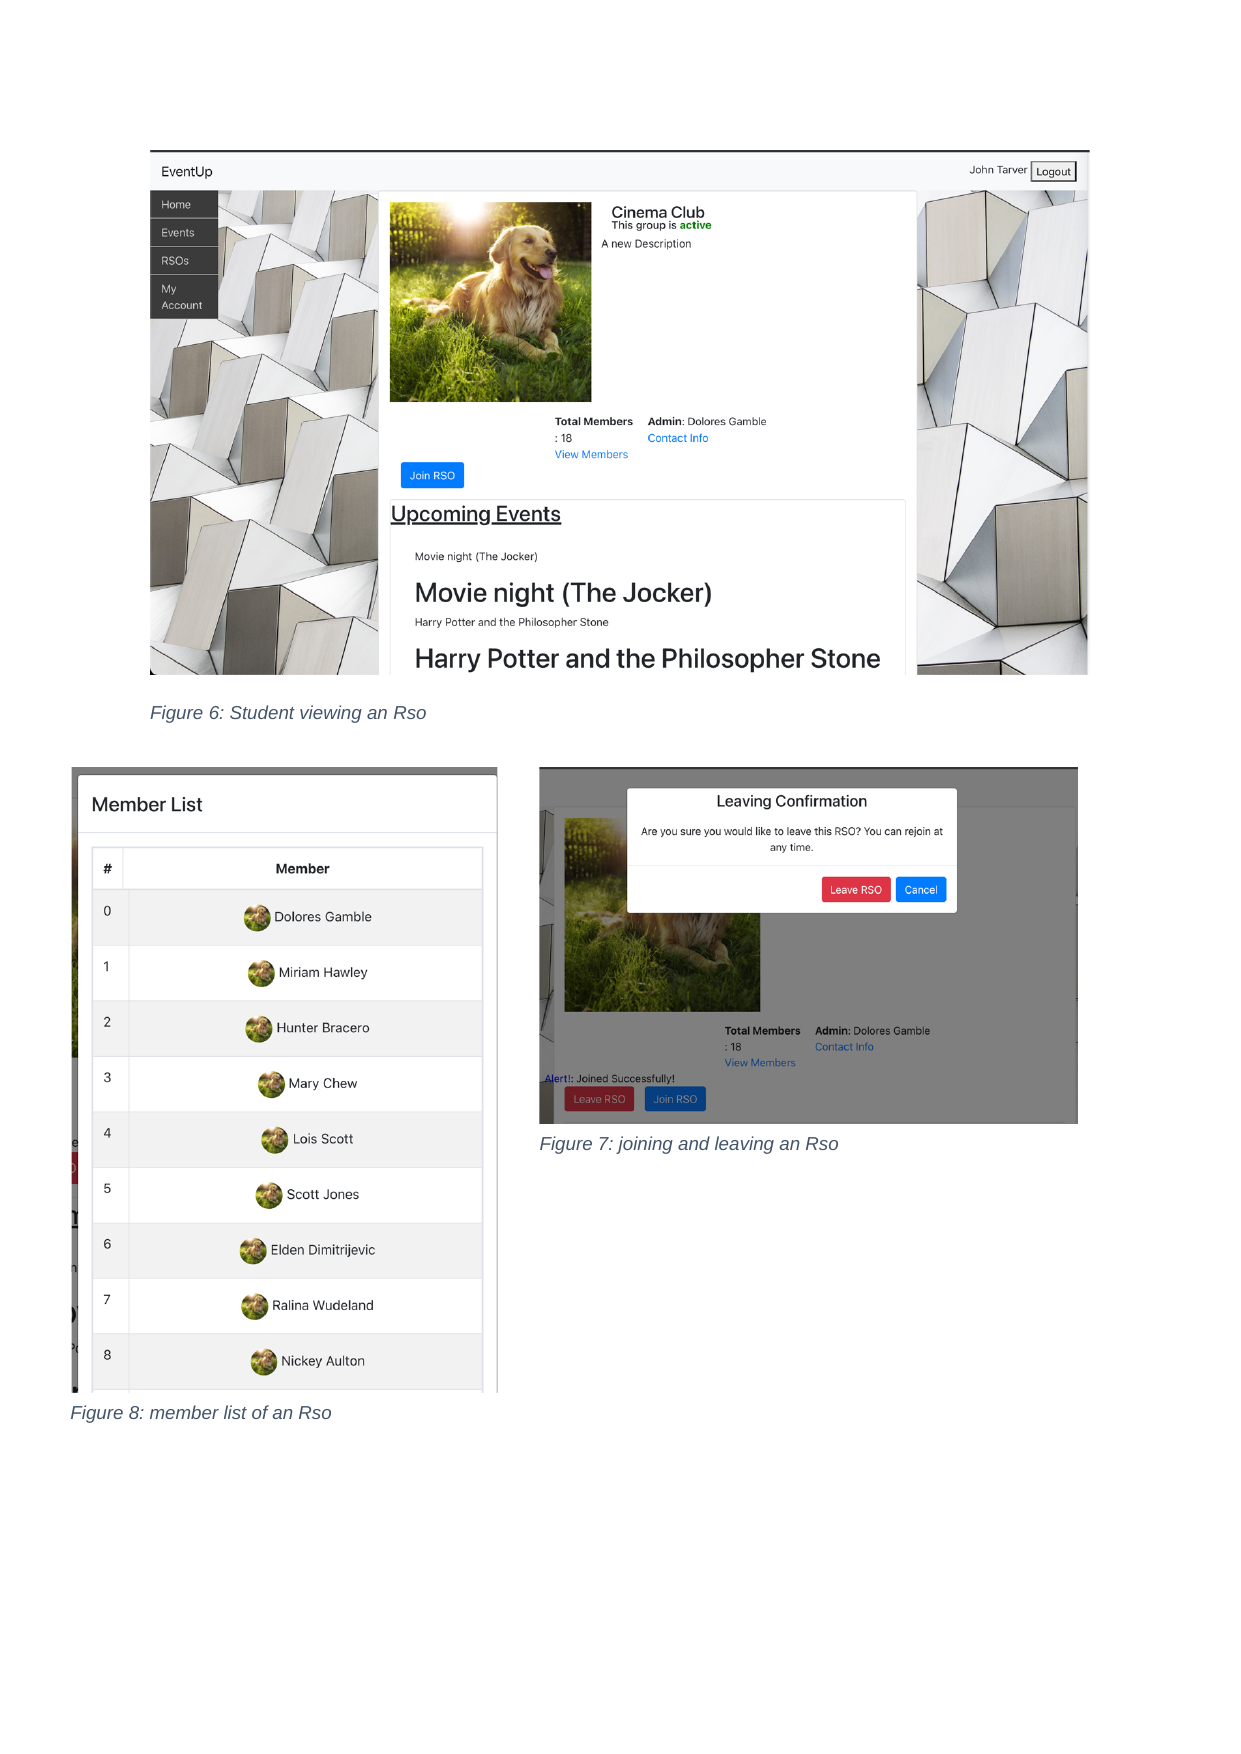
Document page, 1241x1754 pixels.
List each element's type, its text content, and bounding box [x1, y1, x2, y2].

picture [539, 767, 1078, 1124]
text Figure 6: Student viewing an Rso [150, 702, 1090, 723]
picture [70, 767, 497, 1391]
picture [150, 150, 1090, 675]
